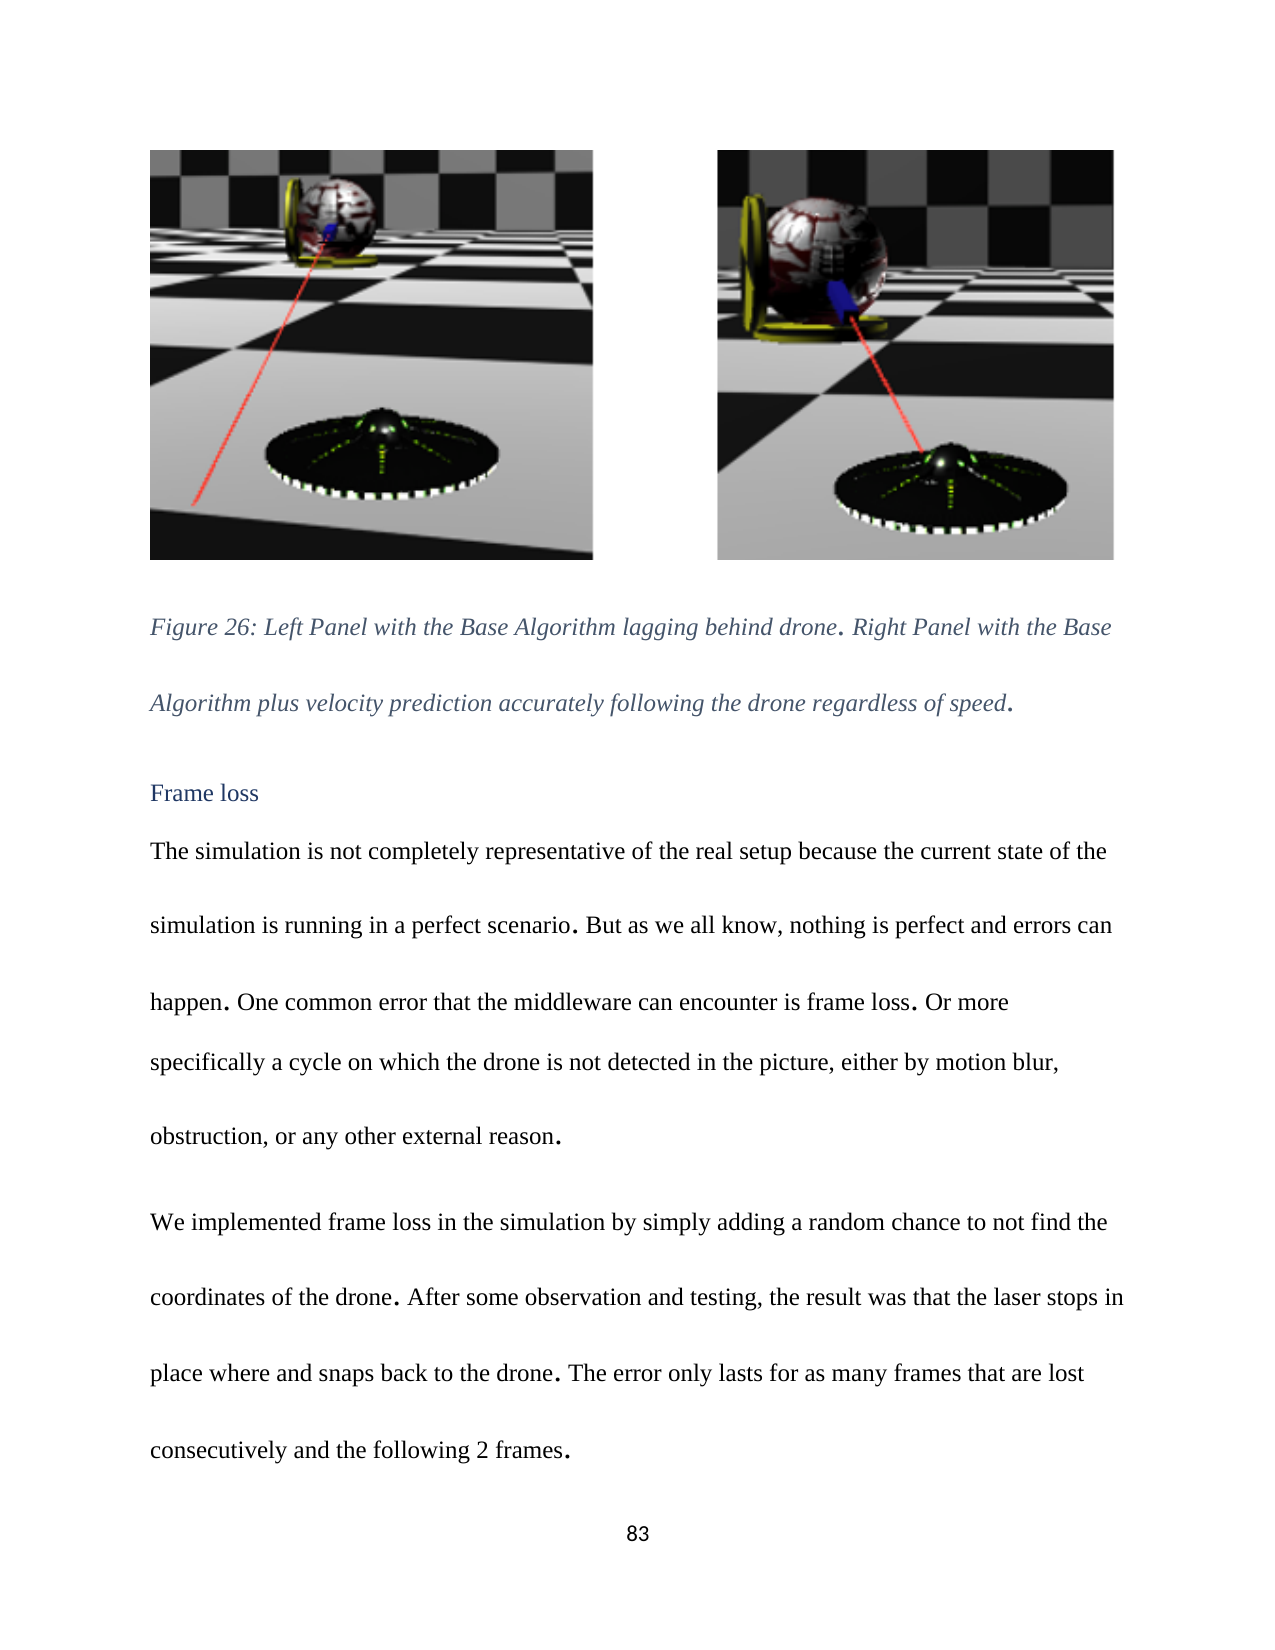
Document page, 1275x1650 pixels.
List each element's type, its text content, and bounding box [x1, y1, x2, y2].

text We implemented frame loss in the simulation by simply adding a random chance to not find the coordinates of the drone. After some observation and testing, the result was that the laser stops in place where and snaps back to the drone. The error only lasts for as many frames that are lost consecutively and the following 2 frames. [150, 1207, 1125, 1466]
text Figure 26: Left Panel with the Base Algorithm lagging behind drone. Right Panel with the Base Algorithm plus velocity prediction accurately following the drone regardless of speed. [150, 604, 1125, 719]
subtitle Frame loss [150, 778, 1125, 807]
text The simulation is not completely representative of the real setup because the current state of the simulation is running in a perfect scenario. But as we all know, nothing is perfect and errors can happen. One common error that the middleware can encounter is frame loss. Or more specifically a cycle on which the drone is not detected in the picture, either by motion blur, obstruction, or any other external reason. [150, 836, 1125, 1152]
picture [150, 150, 1115, 560]
